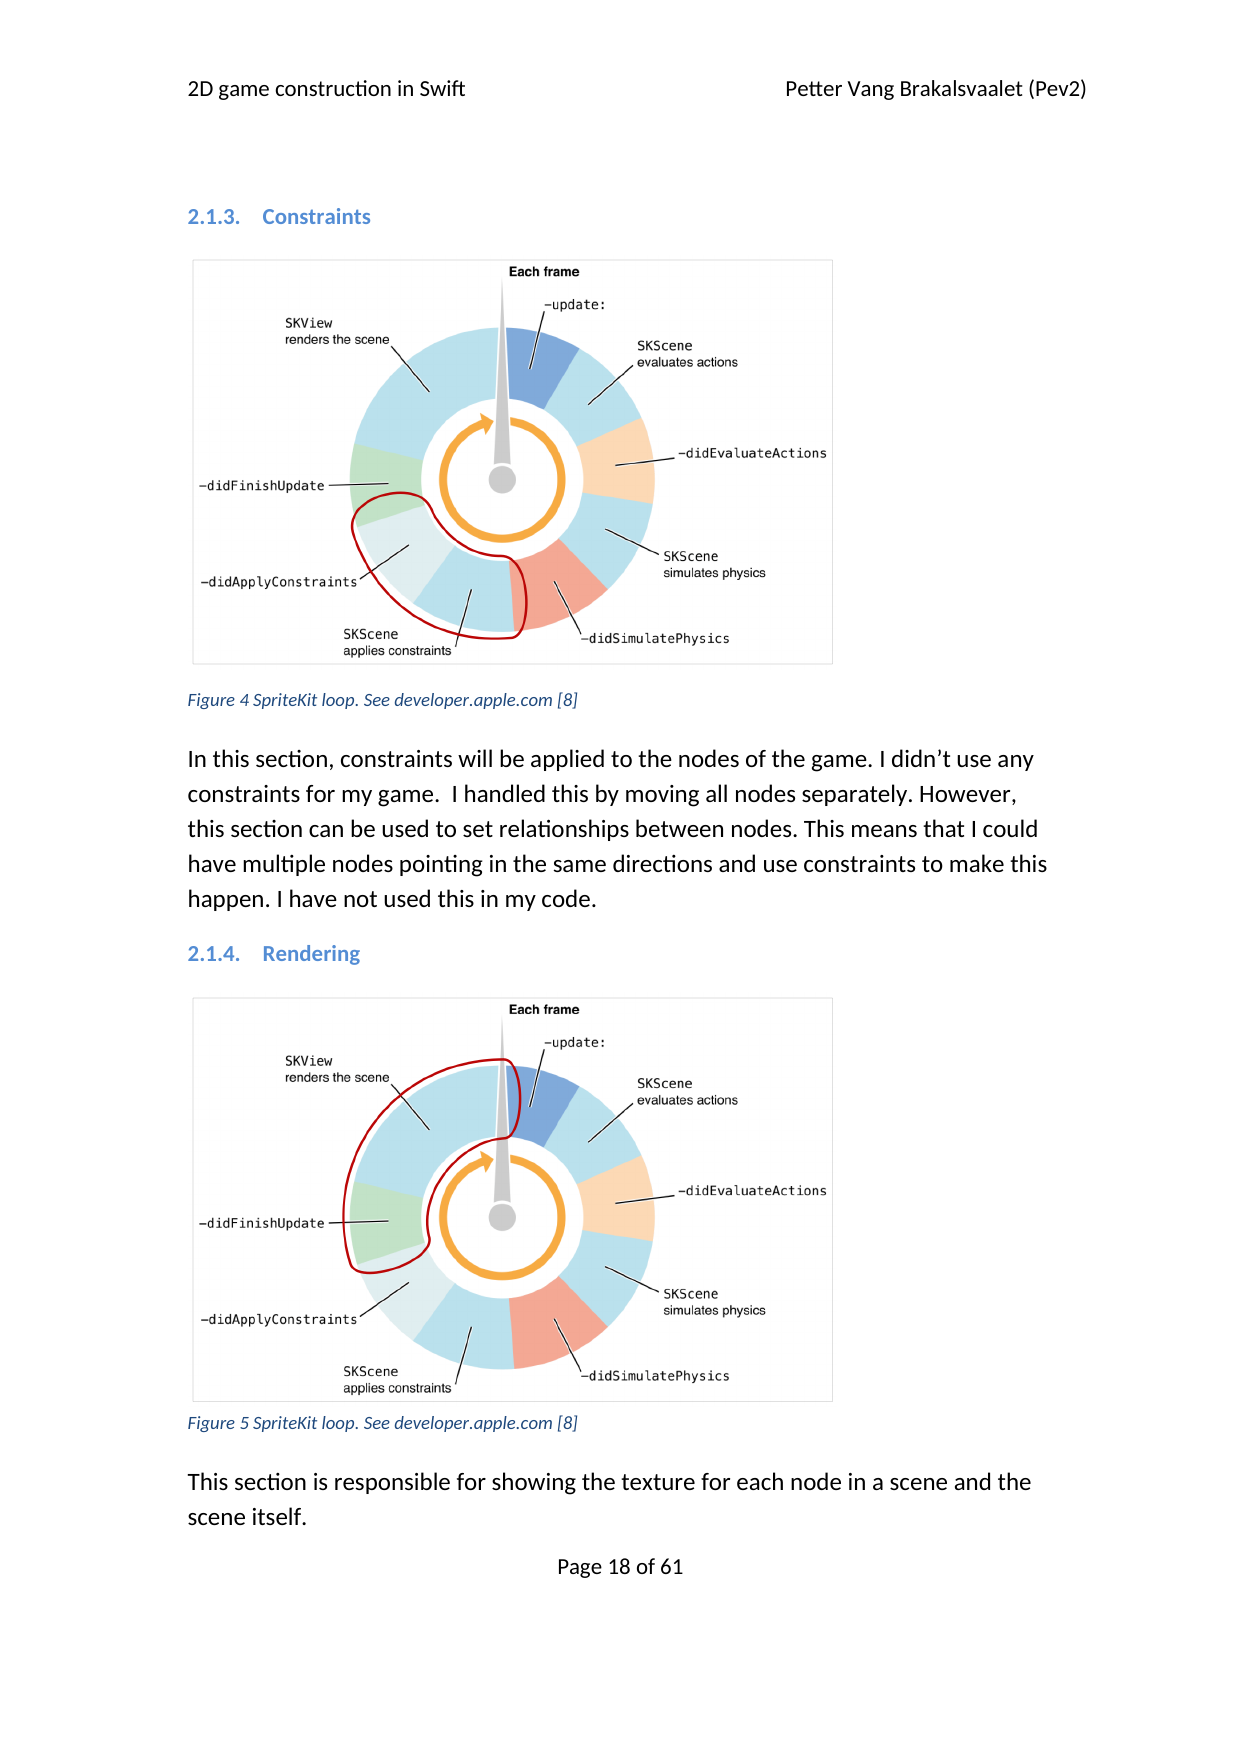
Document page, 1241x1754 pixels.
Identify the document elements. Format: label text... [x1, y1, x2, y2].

picture [187, 992, 838, 1407]
text Figure 5 SpriteKit loop. See developer.apple.com [8] [187, 1411, 1053, 1434]
picture [187, 255, 838, 684]
text In this section, constraints will be applied to the nodes of the game. I didn’t use any constraints for my game. I handled this by moving all nodes separately. However, this section can be used to set relationships between nodes. This means that I could have multiple nodes pointing in the same directions and use constraints to make this happen. I have not used this in my code. [187, 743, 1053, 914]
subtitle Rendering [187, 939, 1053, 967]
text This section is responsible for showing the texture for each node in a scene and the scene itself. [187, 1466, 1053, 1532]
text Figure 4 SpriteKit loop. See developer.apple.com [8] [187, 688, 1053, 711]
subtitle Constraints [187, 202, 1053, 230]
